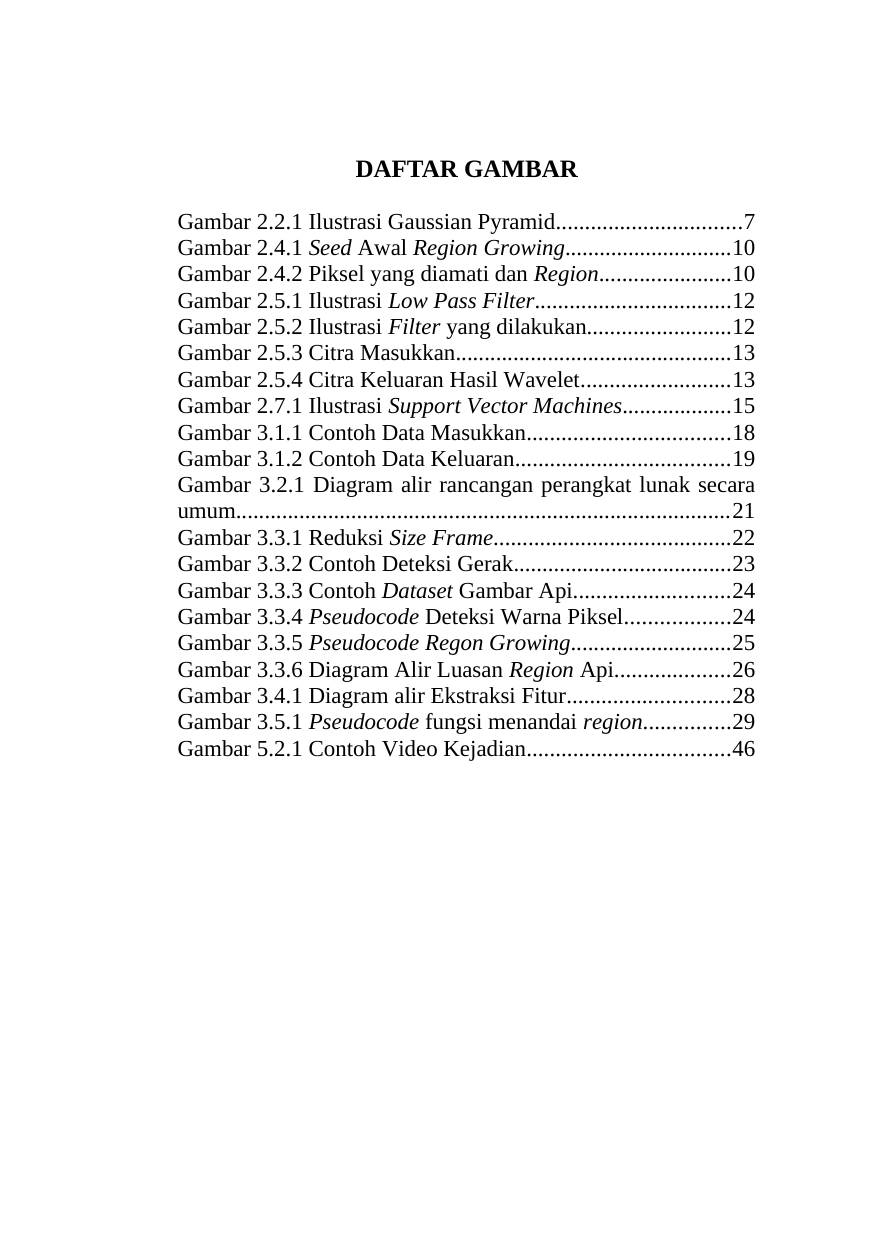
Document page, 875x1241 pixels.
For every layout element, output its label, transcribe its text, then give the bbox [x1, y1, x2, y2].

text Gambar 3.1.1 Contoh Data Masukkan 18 [177, 418, 756, 445]
text Gambar 2.5.1 Ilustrasi Low Pass Filter 12 [177, 287, 756, 313]
text Gambar 3.3.4 Pseudocode Deteksi Warna Piksel 24 [177, 603, 756, 629]
text Gambar 3.3.2 Contoh Deteksi Gerak 23 [177, 550, 756, 577]
text Gambar 3.2.1 Diagram alir rancangan perangkat lunak secara umum 21 [177, 471, 756, 524]
text Gambar 2.2.1 Ilustrasi Gaussian Pyramid 7 [177, 208, 756, 234]
text Gambar 3.3.3 Contoh Dataset Gambar Api 24 [177, 577, 756, 603]
text Gambar 3.3.5 Pseudocode Regon Growing 25 [177, 629, 756, 656]
text Gambar 2.5.2 Ilustrasi Filter yang dilakukan 12 [177, 313, 756, 339]
text Gambar 3.5.1 Pseudocode fungsi menandai region 29 [177, 708, 756, 735]
text Gambar 2.5.4 Citra Keluaran Hasil Wavelet 13 [177, 366, 756, 392]
text Gambar 3.3.1 Reduksi Size Frame 22 [177, 524, 756, 550]
text Gambar 2.4.2 Piksel yang diamati dan Region 10 [177, 260, 756, 287]
text Gambar 5.2.1 Contoh Video Kejadian 46 [177, 735, 756, 761]
text Gambar 2.7.1 Ilustrasi Support Vector Machines 15 [177, 392, 756, 418]
text Gambar 3.4.1 Diagram alir Ekstraksi Fitur 28 [177, 682, 756, 708]
text Gambar 2.5.3 Citra Masukkan 13 [177, 339, 756, 366]
text Gambar 3.1.2 Contoh Data Keluaran 19 [177, 445, 756, 471]
subtitle DAFTAR GAMBAR [177, 154, 756, 183]
text Gambar 3.3.6 Diagram Alir Luasan Region Api 26 [177, 656, 756, 682]
text Gambar 2.4.1 Seed Awal Region Growing 10 [177, 234, 756, 260]
